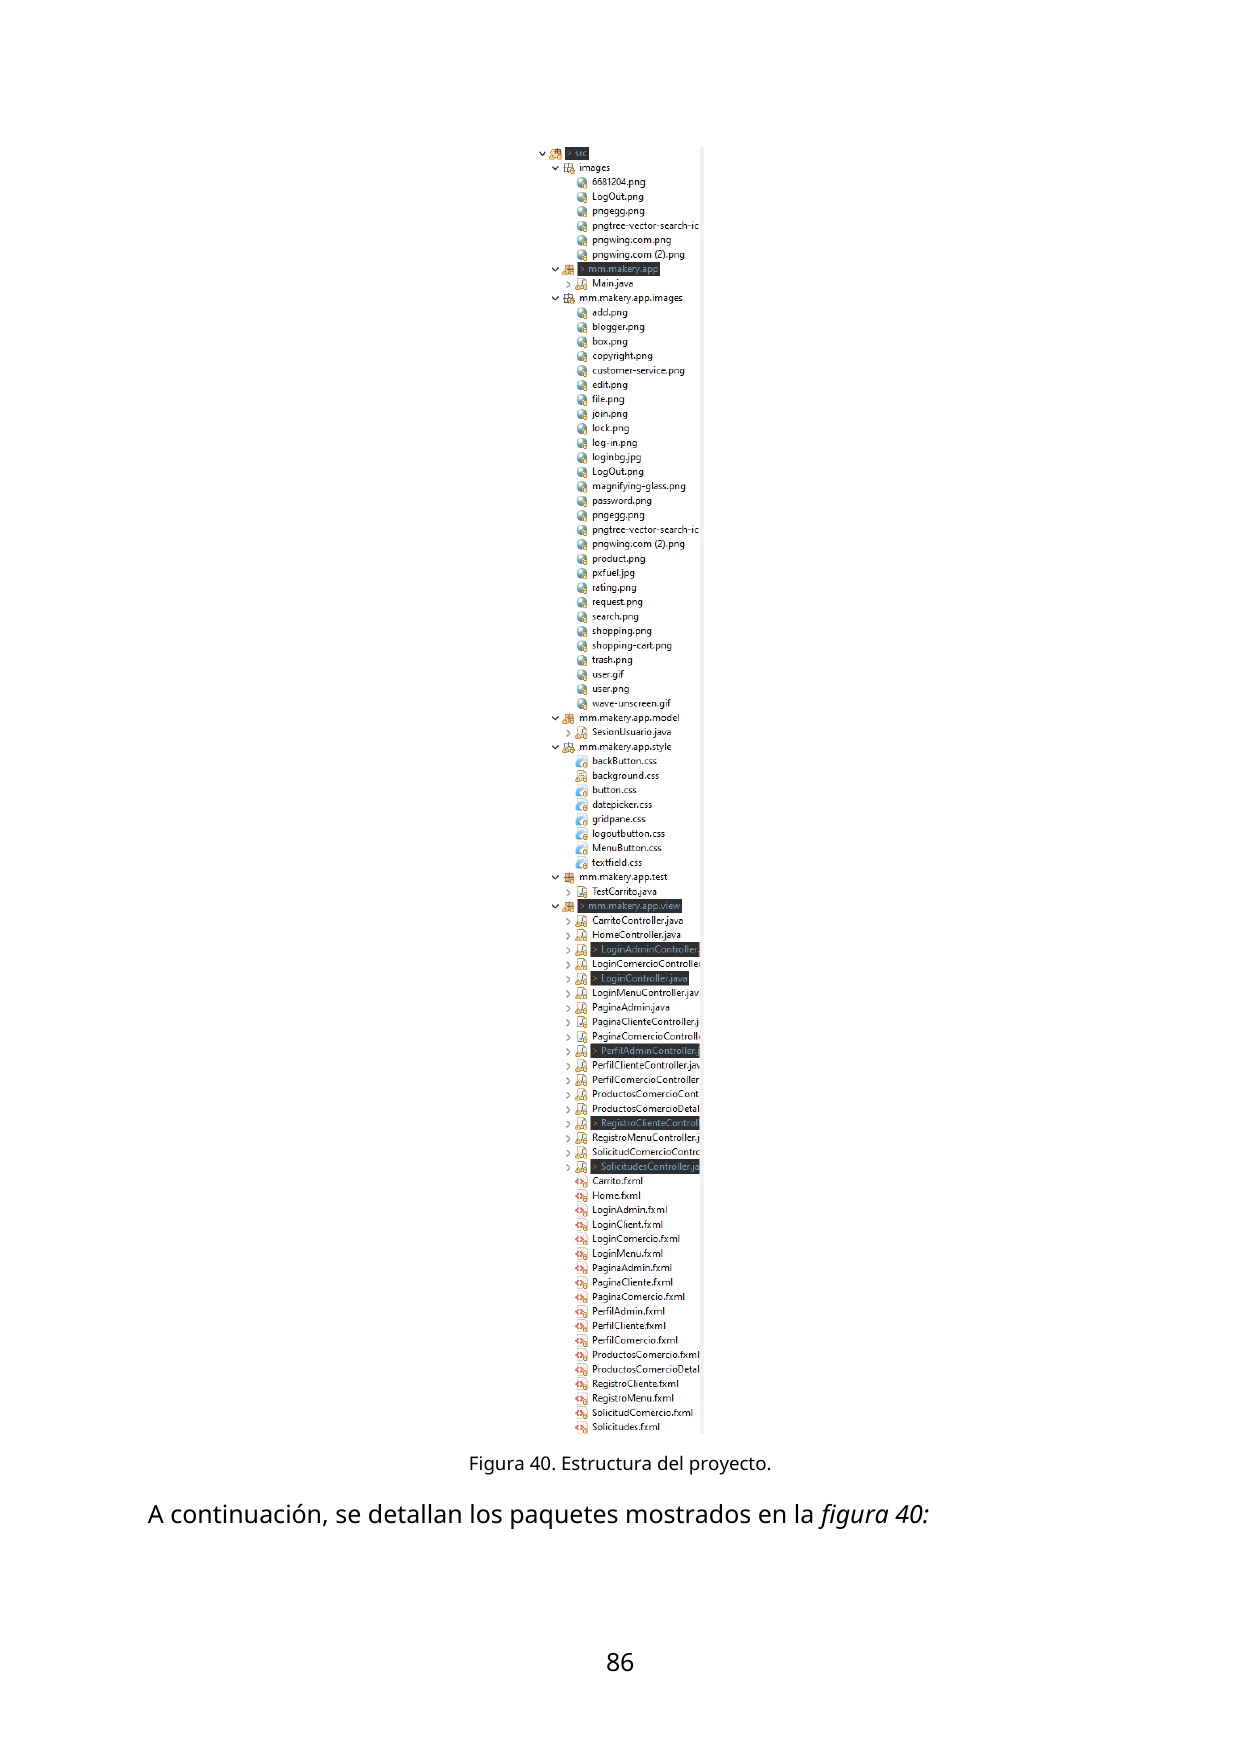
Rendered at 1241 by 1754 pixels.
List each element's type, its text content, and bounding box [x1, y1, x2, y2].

text Figura 40. Estructura del proyecto. [148, 1451, 1092, 1476]
text A continuación, se detallan los paquetes mostrados en la figura 40: [148, 1497, 1092, 1531]
picture [536, 147, 704, 1434]
